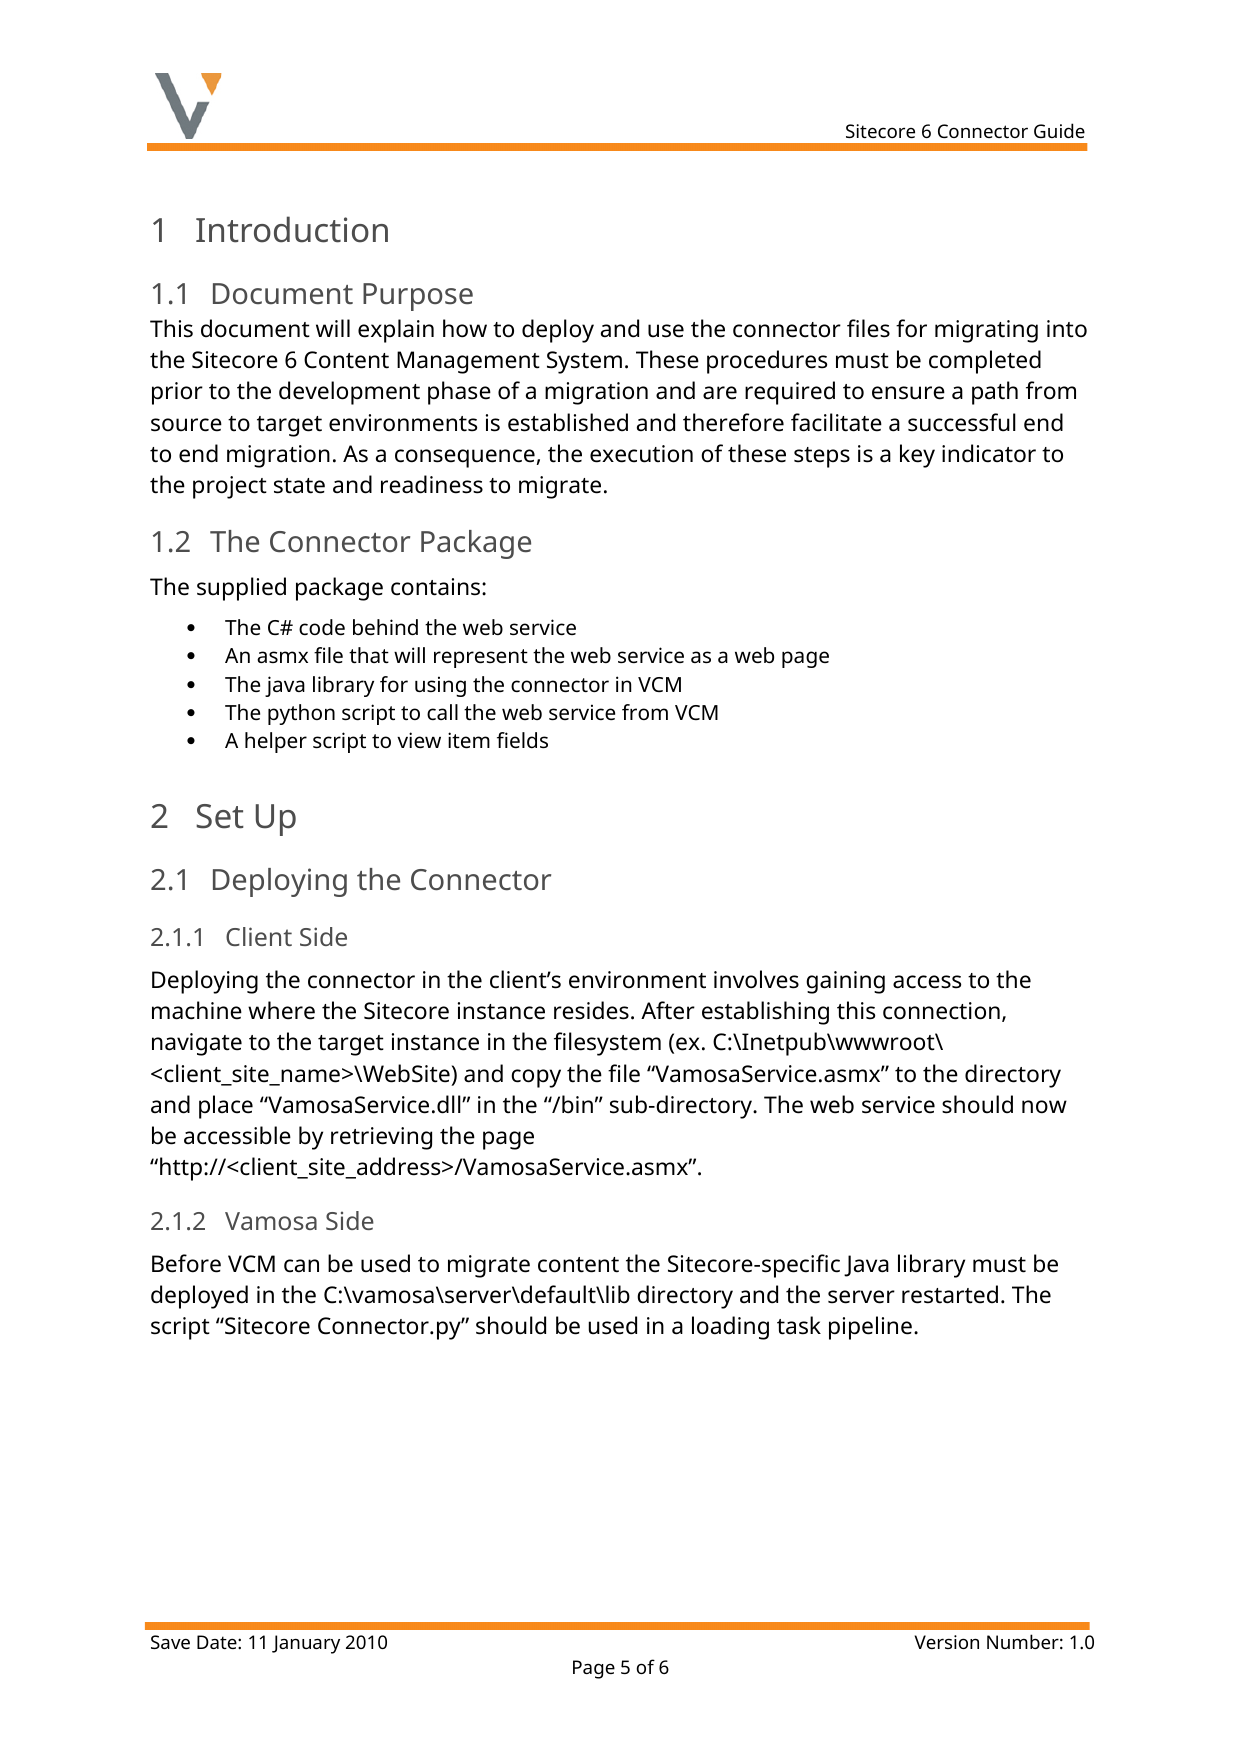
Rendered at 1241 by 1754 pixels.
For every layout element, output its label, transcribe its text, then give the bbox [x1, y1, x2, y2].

subtitle Document Purpose [150, 273, 1090, 313]
subtitle Deploying the Connector [150, 859, 1090, 898]
text This document will explain how to deploy and use the connector files for migrating into the Sitecore 6 Content Management System. These procedures must be completed prior to the development phase of a migration and are required to ensure a path from source to target environments is established and therefore facilitate a successful end to end migration. As a consequence, the execution of these steps is a key indicator to the project state and readiness to migrate. [150, 313, 1090, 500]
list An asmx file that will represent the web service as a web page [187, 641, 1090, 670]
subtitle Introduction [150, 207, 1090, 252]
subtitle The Connector Package [150, 521, 1090, 561]
text Deploying the connector in the client’s environment involves gaining access to the machine where the Sitecore instance resides. After establishing this connection, navigate to the target instance in the filesystem (ex. C:\Inetpub\wwwroot\<client_site_name>\WebSite) and copy the file “VamosaService.asmx” to the directory and place “VamosaService.dll” in the “/bin” sub-directory. The web service should now be accessible by retrieving the page “http://<client_site_address>/VamosaService.asmx”. [150, 964, 1090, 1182]
list The C# code behind the web service [187, 613, 1090, 641]
list The python script to call the web service from VCM [187, 698, 1090, 727]
text Before VCM can be used to migrate content the Sitecore-specific Java library must be deployed in the C:\vamosa\server\default\lib directory and the server restarted. The script “Sitecore Connector.py” should be used in a loading task pipeline. [150, 1248, 1090, 1342]
subtitle Vamosa Side [150, 1203, 1090, 1237]
text The supplied package contains: [150, 571, 1090, 602]
list The java library for using the connector in VCM [187, 670, 1090, 698]
picture [144, 1622, 1090, 1630]
picture [155, 73, 222, 139]
subtitle Client Side [150, 919, 1090, 953]
list A helper script to view item fields [187, 727, 1090, 755]
subtitle Set Up [150, 792, 1090, 838]
picture [147, 143, 1088, 151]
